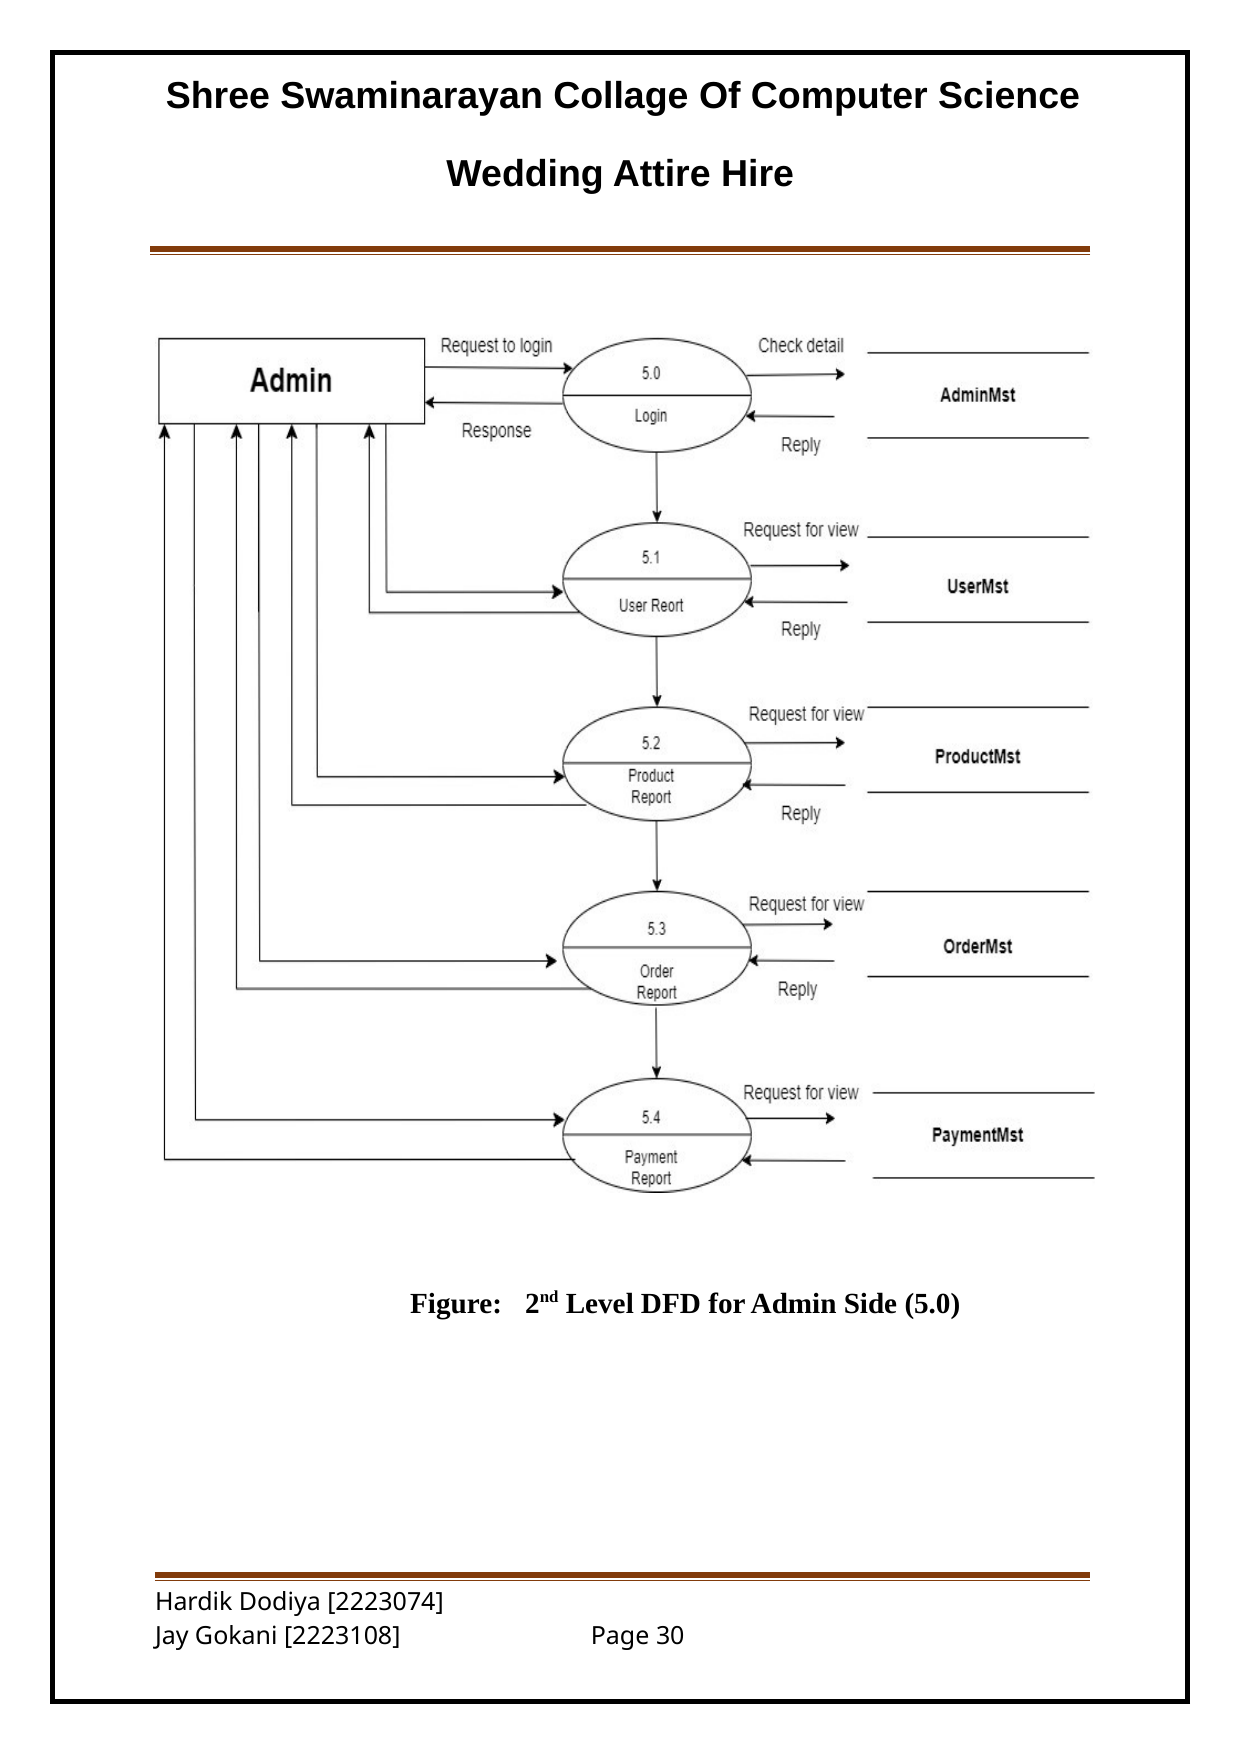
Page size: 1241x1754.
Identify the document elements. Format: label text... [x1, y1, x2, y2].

picture [154, 324, 1095, 1193]
text Figure: 2nd Level DFD for Admin Side (5.0) [155, 1287, 1090, 1320]
